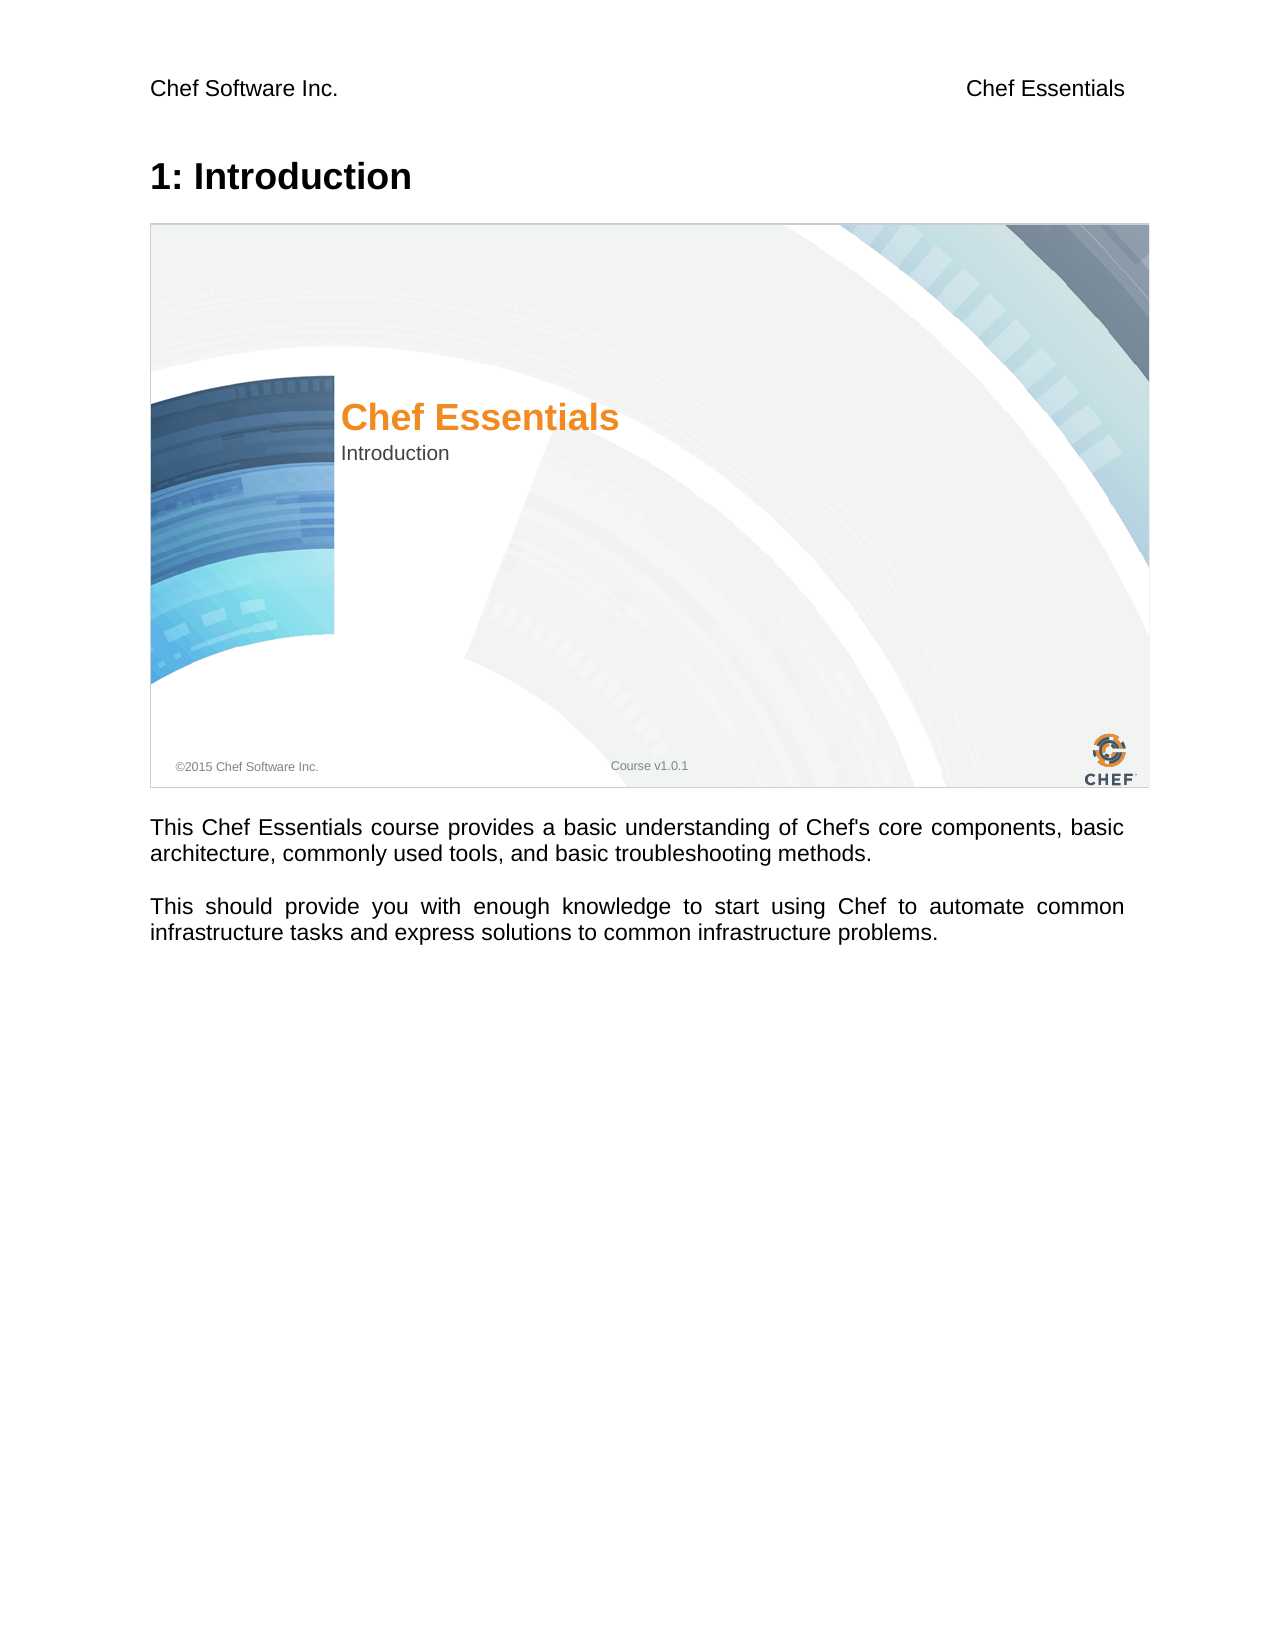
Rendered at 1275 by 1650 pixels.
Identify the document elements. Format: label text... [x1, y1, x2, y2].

text This should provide you with enough knowledge to start using Chef to automate common infrastructure tasks and express solutions to common infrastructure problems. [150, 893, 1125, 945]
subtitle 1: Introduction [150, 154, 1125, 197]
text This Chef Essentials course provides a basic understanding of Chef's core components, basic architecture, commonly used tools, and basic troubleshooting methods. [150, 813, 1125, 866]
